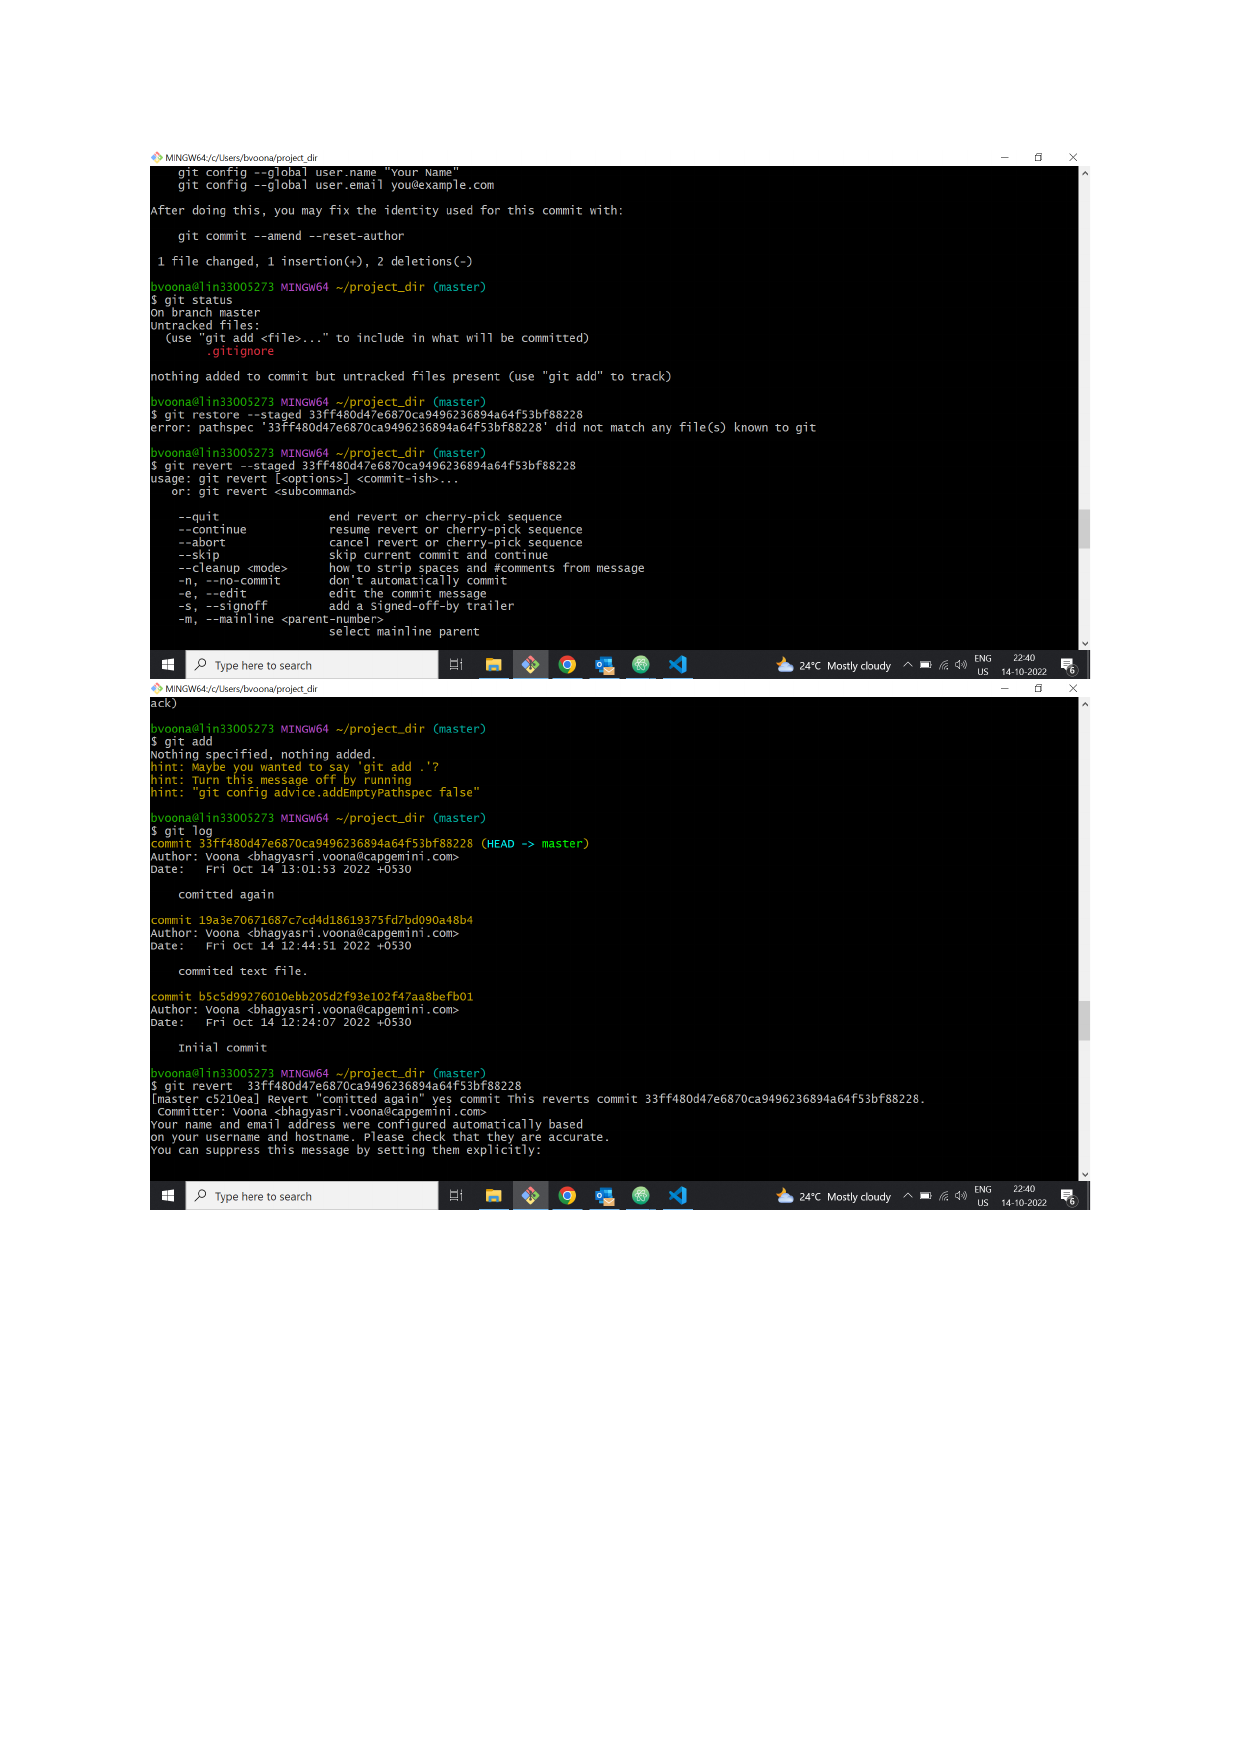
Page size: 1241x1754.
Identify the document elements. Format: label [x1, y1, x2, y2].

picture [150, 681, 1091, 1210]
picture [150, 150, 1091, 679]
